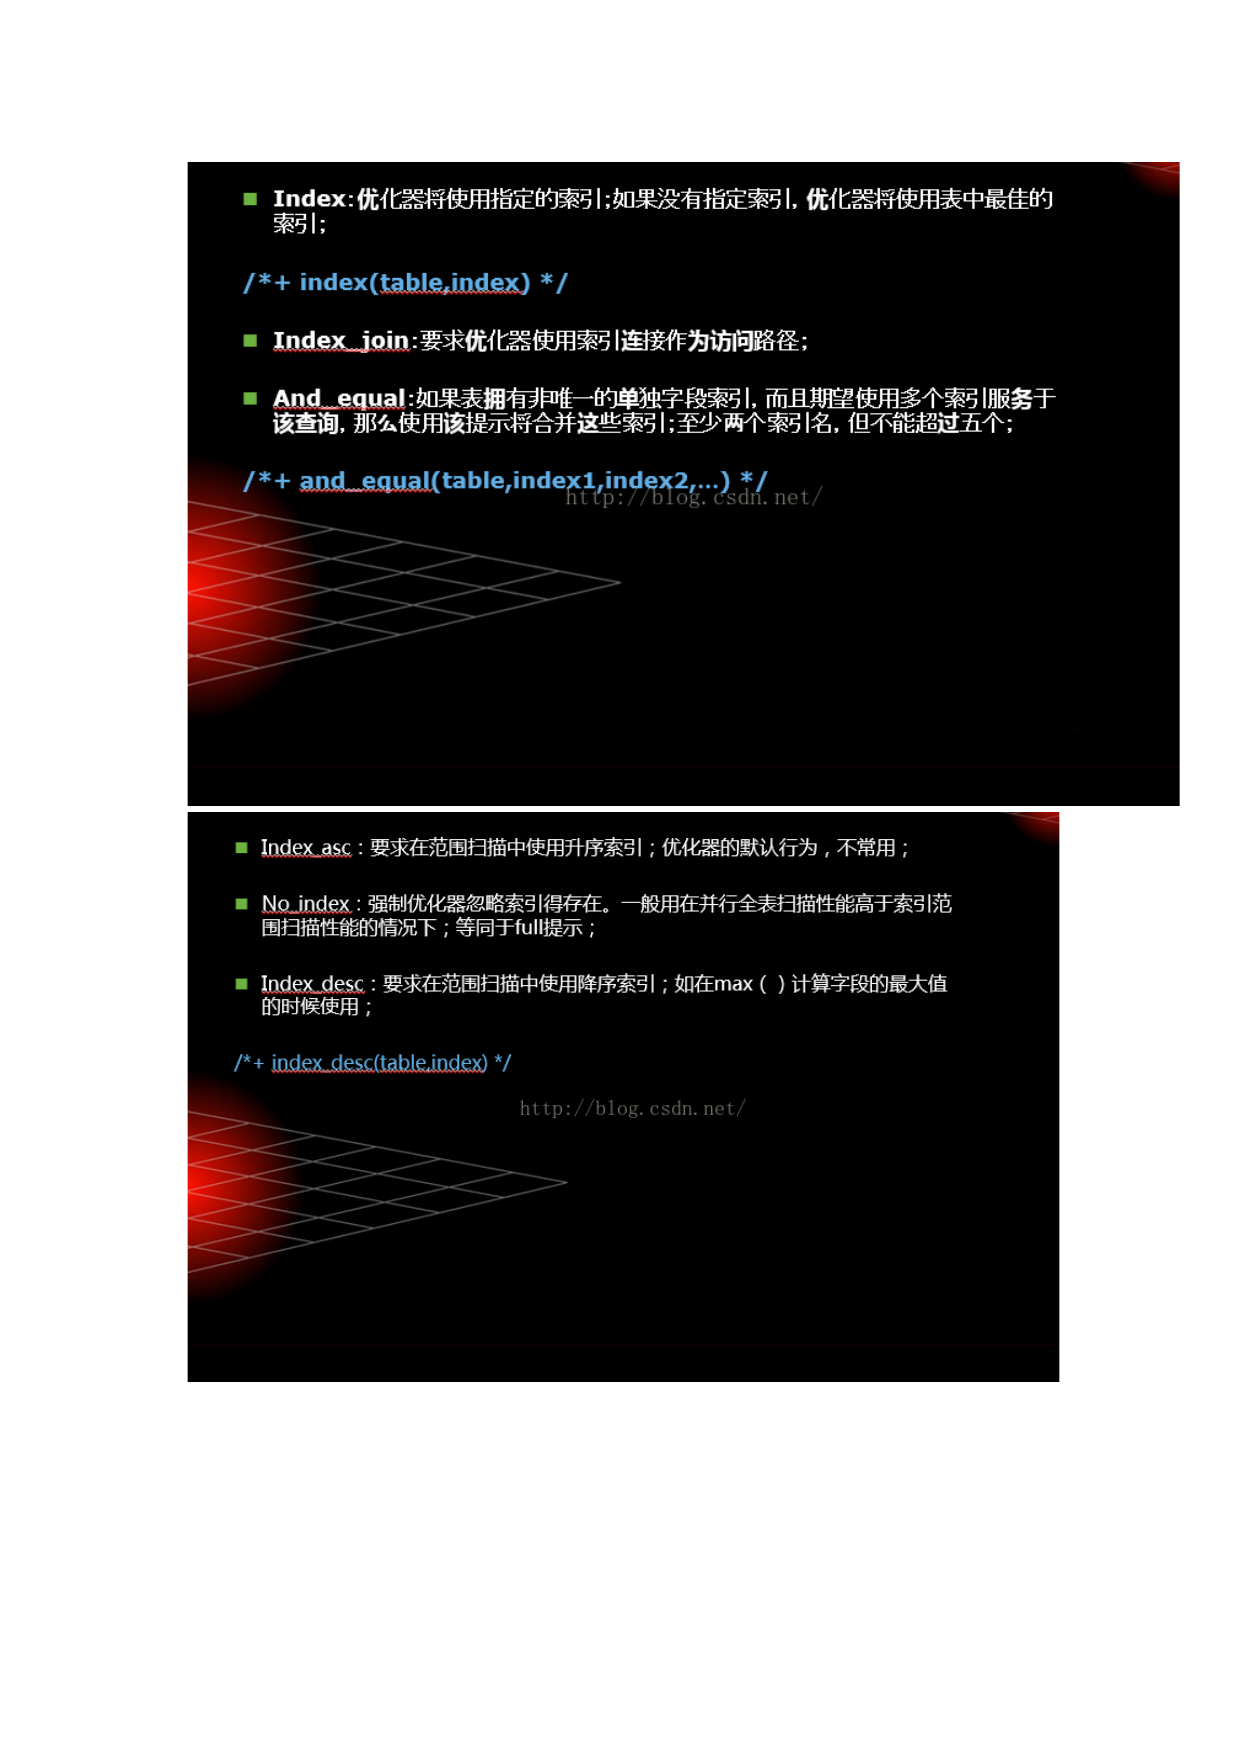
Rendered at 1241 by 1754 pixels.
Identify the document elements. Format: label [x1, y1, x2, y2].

picture [187, 162, 1180, 806]
picture [187, 812, 1060, 1382]
